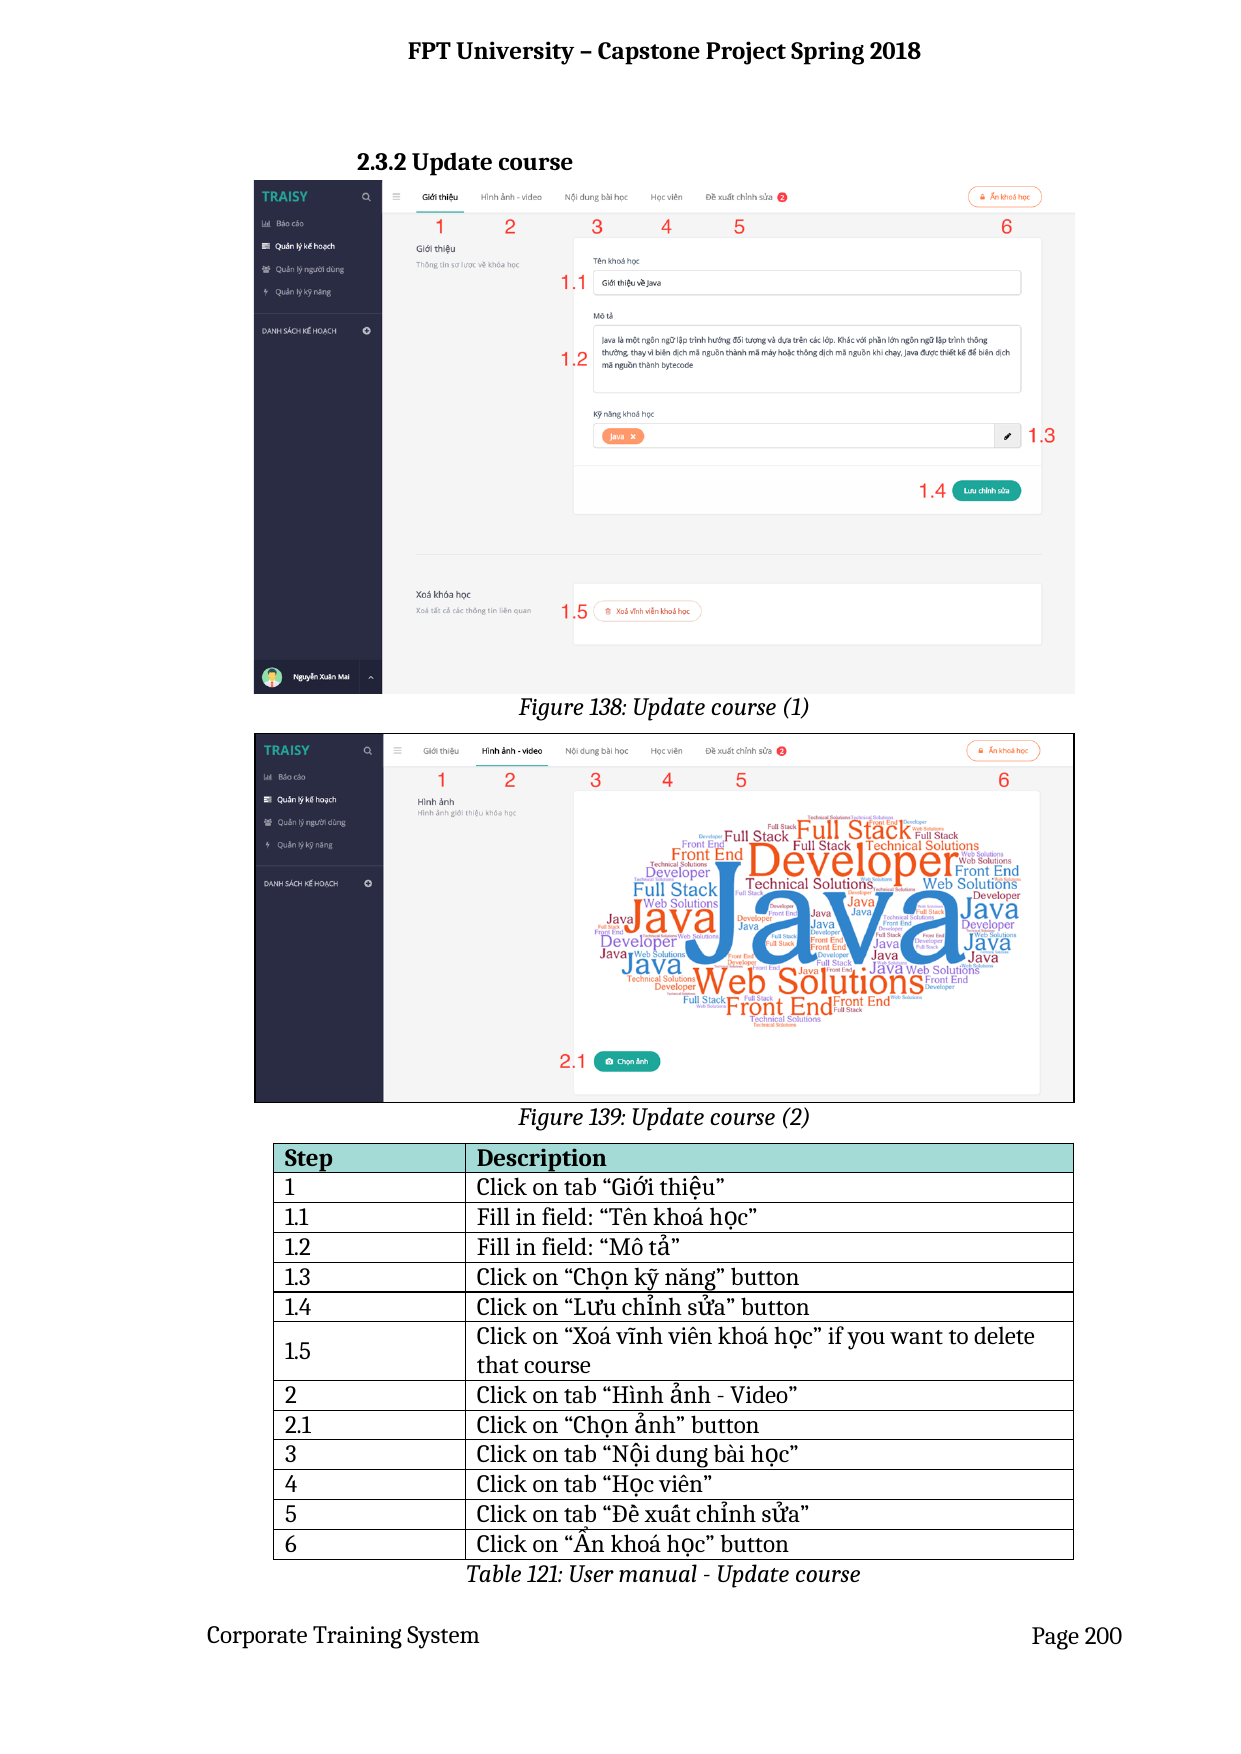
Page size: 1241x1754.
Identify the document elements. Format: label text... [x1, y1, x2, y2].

list Table 121: User manual - Update course [207, 1559, 1122, 1588]
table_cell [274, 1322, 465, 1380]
picture [253, 180, 1075, 694]
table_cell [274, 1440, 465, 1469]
subtitle 2.3.2 Update course [357, 148, 1124, 176]
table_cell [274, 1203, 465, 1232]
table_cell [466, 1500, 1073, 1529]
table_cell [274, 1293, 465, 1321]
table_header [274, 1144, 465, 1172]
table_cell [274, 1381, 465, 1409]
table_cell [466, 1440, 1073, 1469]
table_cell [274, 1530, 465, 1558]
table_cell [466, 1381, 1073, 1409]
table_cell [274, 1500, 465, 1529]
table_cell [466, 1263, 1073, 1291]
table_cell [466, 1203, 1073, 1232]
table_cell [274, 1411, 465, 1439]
text Figure 138: Update course (1) [207, 693, 1122, 722]
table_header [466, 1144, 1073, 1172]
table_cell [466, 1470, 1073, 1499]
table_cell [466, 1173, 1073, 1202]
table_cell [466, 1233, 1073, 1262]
text Figure 139: Update course (2) [207, 1103, 1122, 1132]
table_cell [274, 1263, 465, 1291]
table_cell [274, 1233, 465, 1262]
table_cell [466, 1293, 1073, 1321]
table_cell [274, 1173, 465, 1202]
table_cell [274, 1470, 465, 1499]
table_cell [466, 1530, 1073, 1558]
picture [256, 734, 1073, 1102]
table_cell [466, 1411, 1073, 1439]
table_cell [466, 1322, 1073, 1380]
